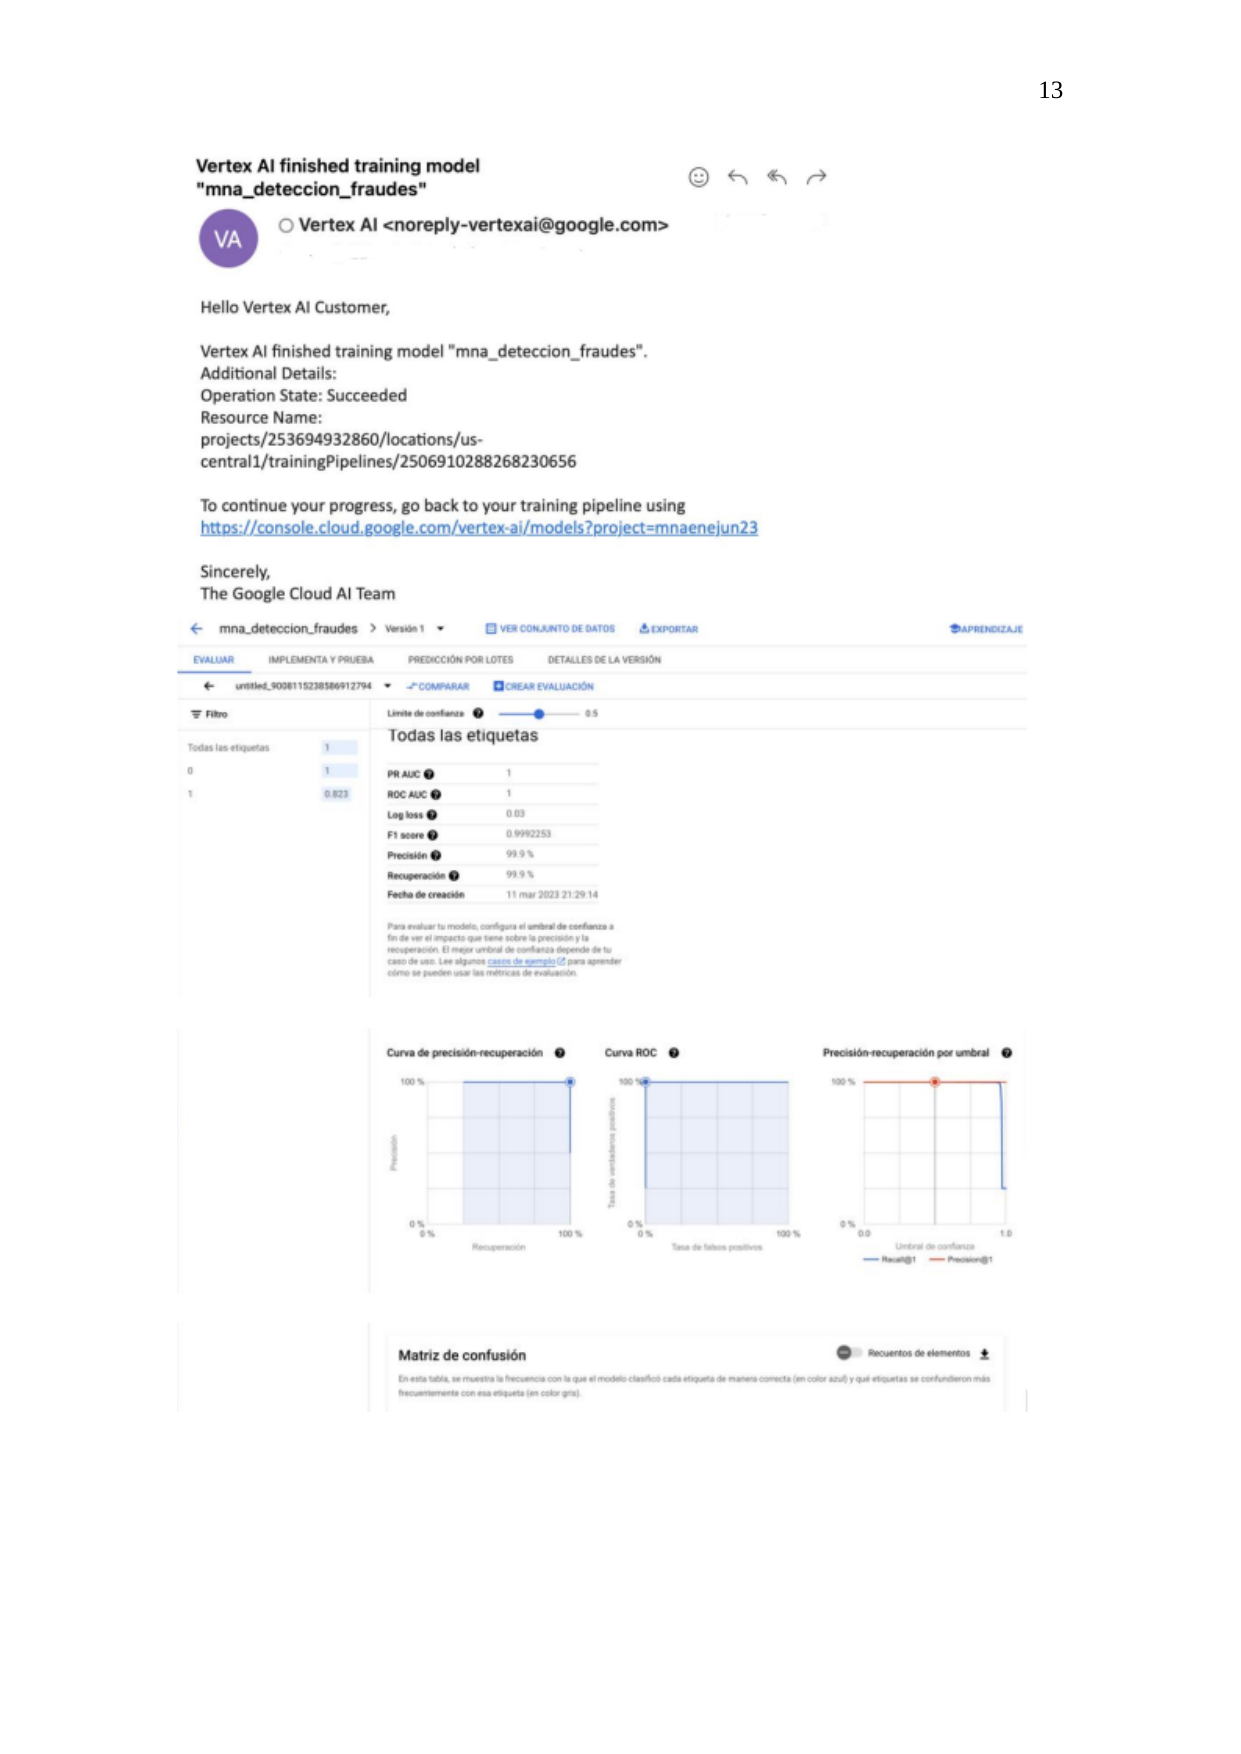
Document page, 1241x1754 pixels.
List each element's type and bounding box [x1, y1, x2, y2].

picture [177, 147, 1028, 1412]
